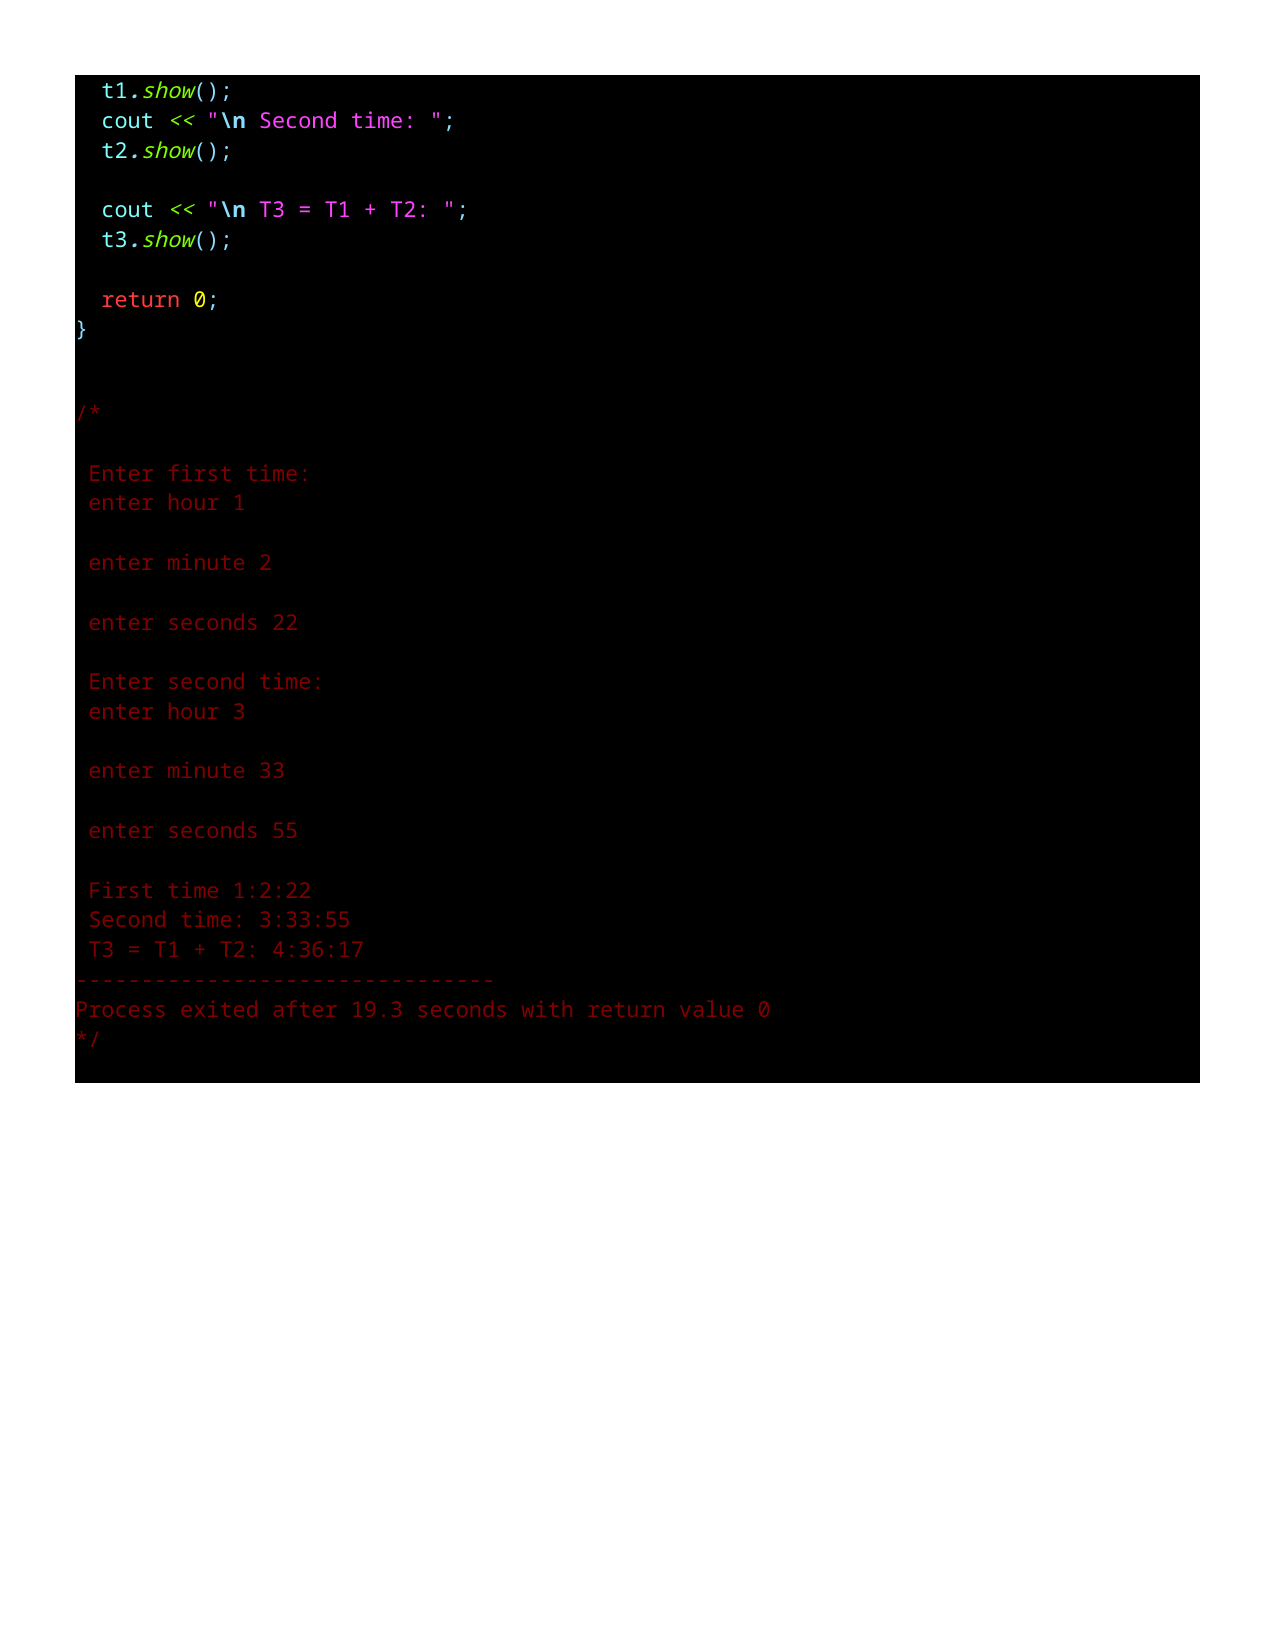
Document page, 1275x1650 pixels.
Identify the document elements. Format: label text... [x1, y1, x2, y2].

text enter seconds 55 [75, 815, 1200, 845]
text Second time: 3:33:55 [75, 904, 1200, 934]
text return 0; [75, 283, 1200, 313]
text enter minute 2 [75, 547, 1200, 577]
text First time 1:2:22 [75, 874, 1200, 904]
text cout << "\n T3 = T1 + T2: "; [75, 194, 1200, 224]
text t3.show(); [75, 224, 1200, 254]
text -------------------------------- [75, 964, 1200, 994]
text enter hour 1 [75, 487, 1200, 517]
text Process exited after 19.3 seconds with return value 0 [75, 994, 1200, 1023]
text t2.show(); [75, 134, 1200, 164]
text enter seconds 22 [75, 606, 1200, 636]
text Enter second time: [75, 666, 1200, 696]
text Enter first time: [75, 457, 1200, 487]
text t1.show(); [75, 75, 1200, 105]
text enter hour 3 [75, 696, 1200, 726]
text T3 = T1 + T2: 4:36:17 [75, 934, 1200, 964]
text /* [75, 398, 1200, 428]
text */ [75, 1023, 1200, 1053]
text } [75, 313, 1200, 343]
text enter minute 33 [75, 755, 1200, 785]
text cout << "\n Second time: "; [75, 105, 1200, 134]
